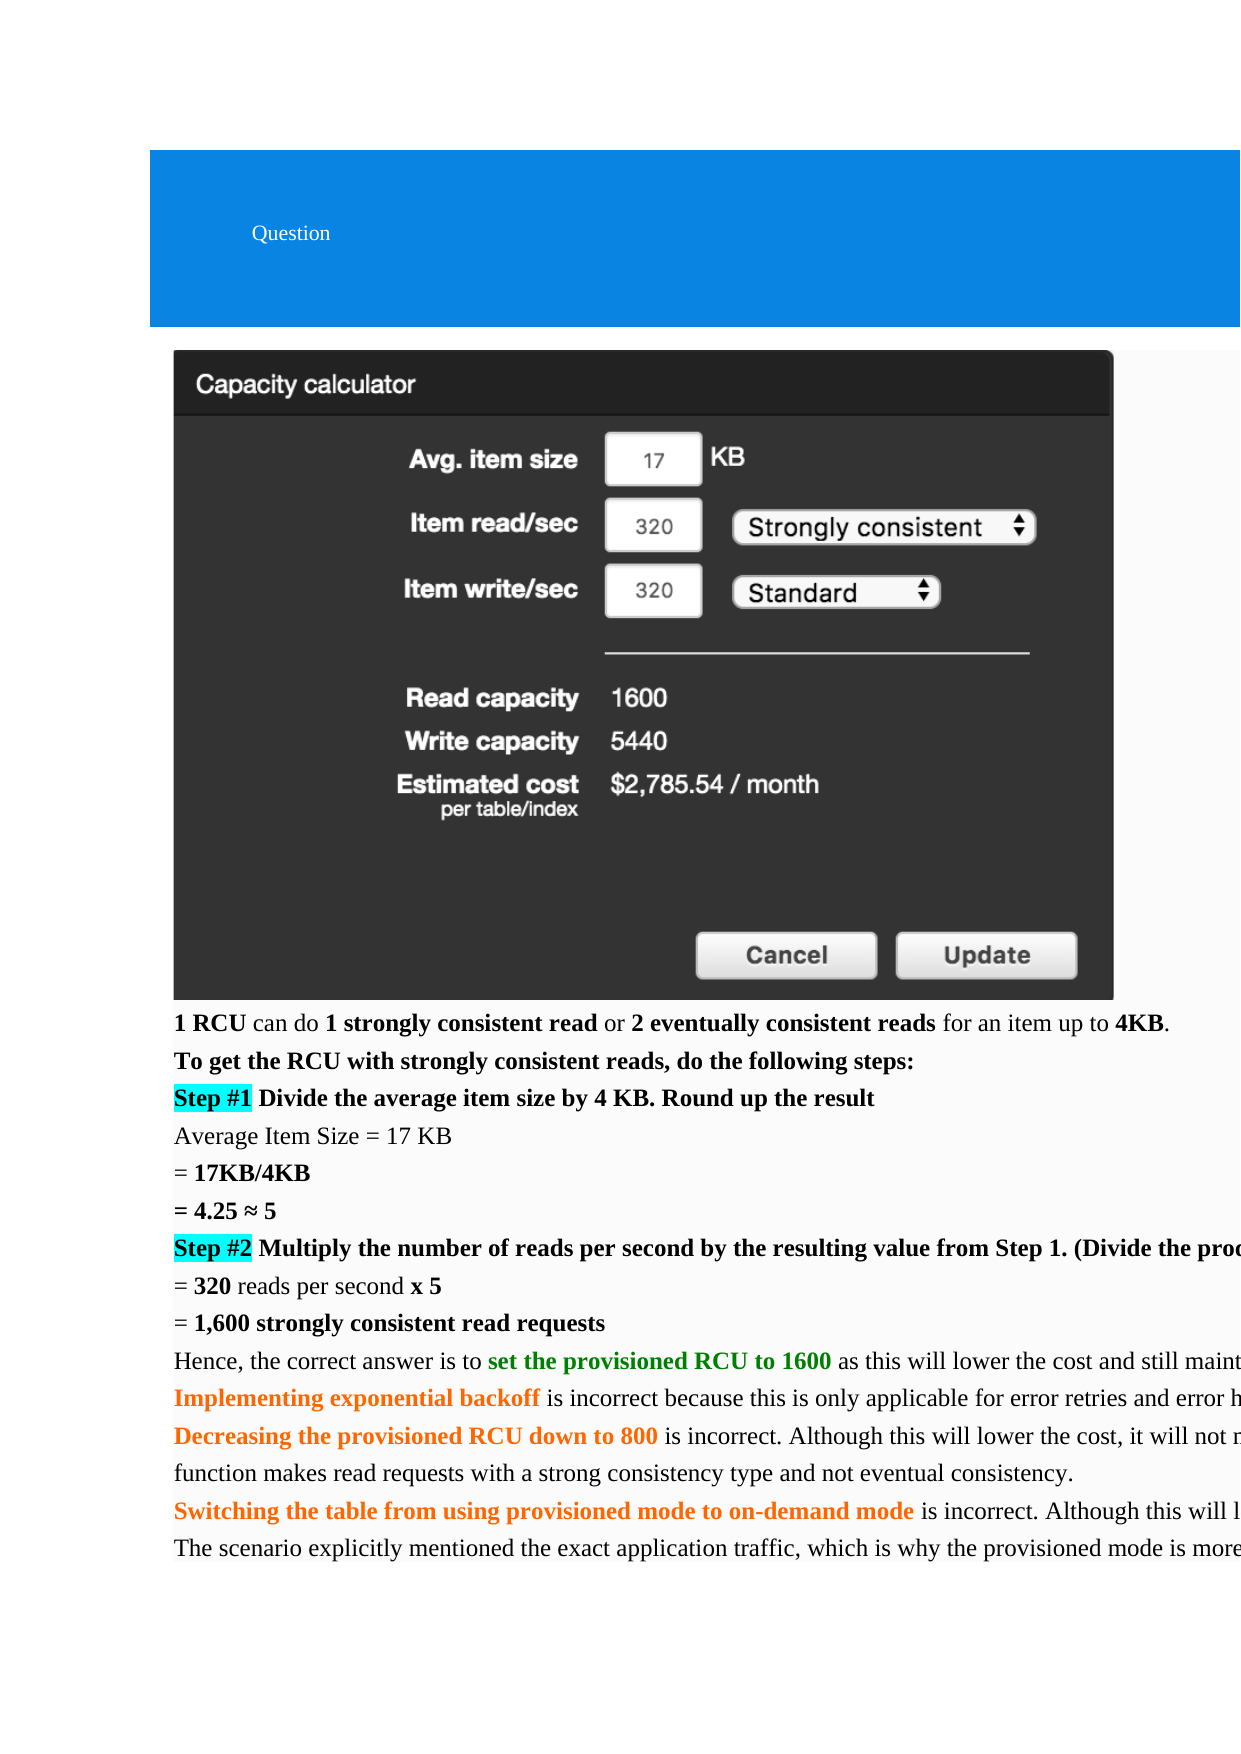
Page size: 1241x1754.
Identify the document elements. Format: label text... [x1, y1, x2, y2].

table_header Question [228, 150, 1240, 327]
picture [173, 350, 1114, 1000]
table_header [150, 150, 228, 327]
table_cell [150, 327, 1240, 1586]
